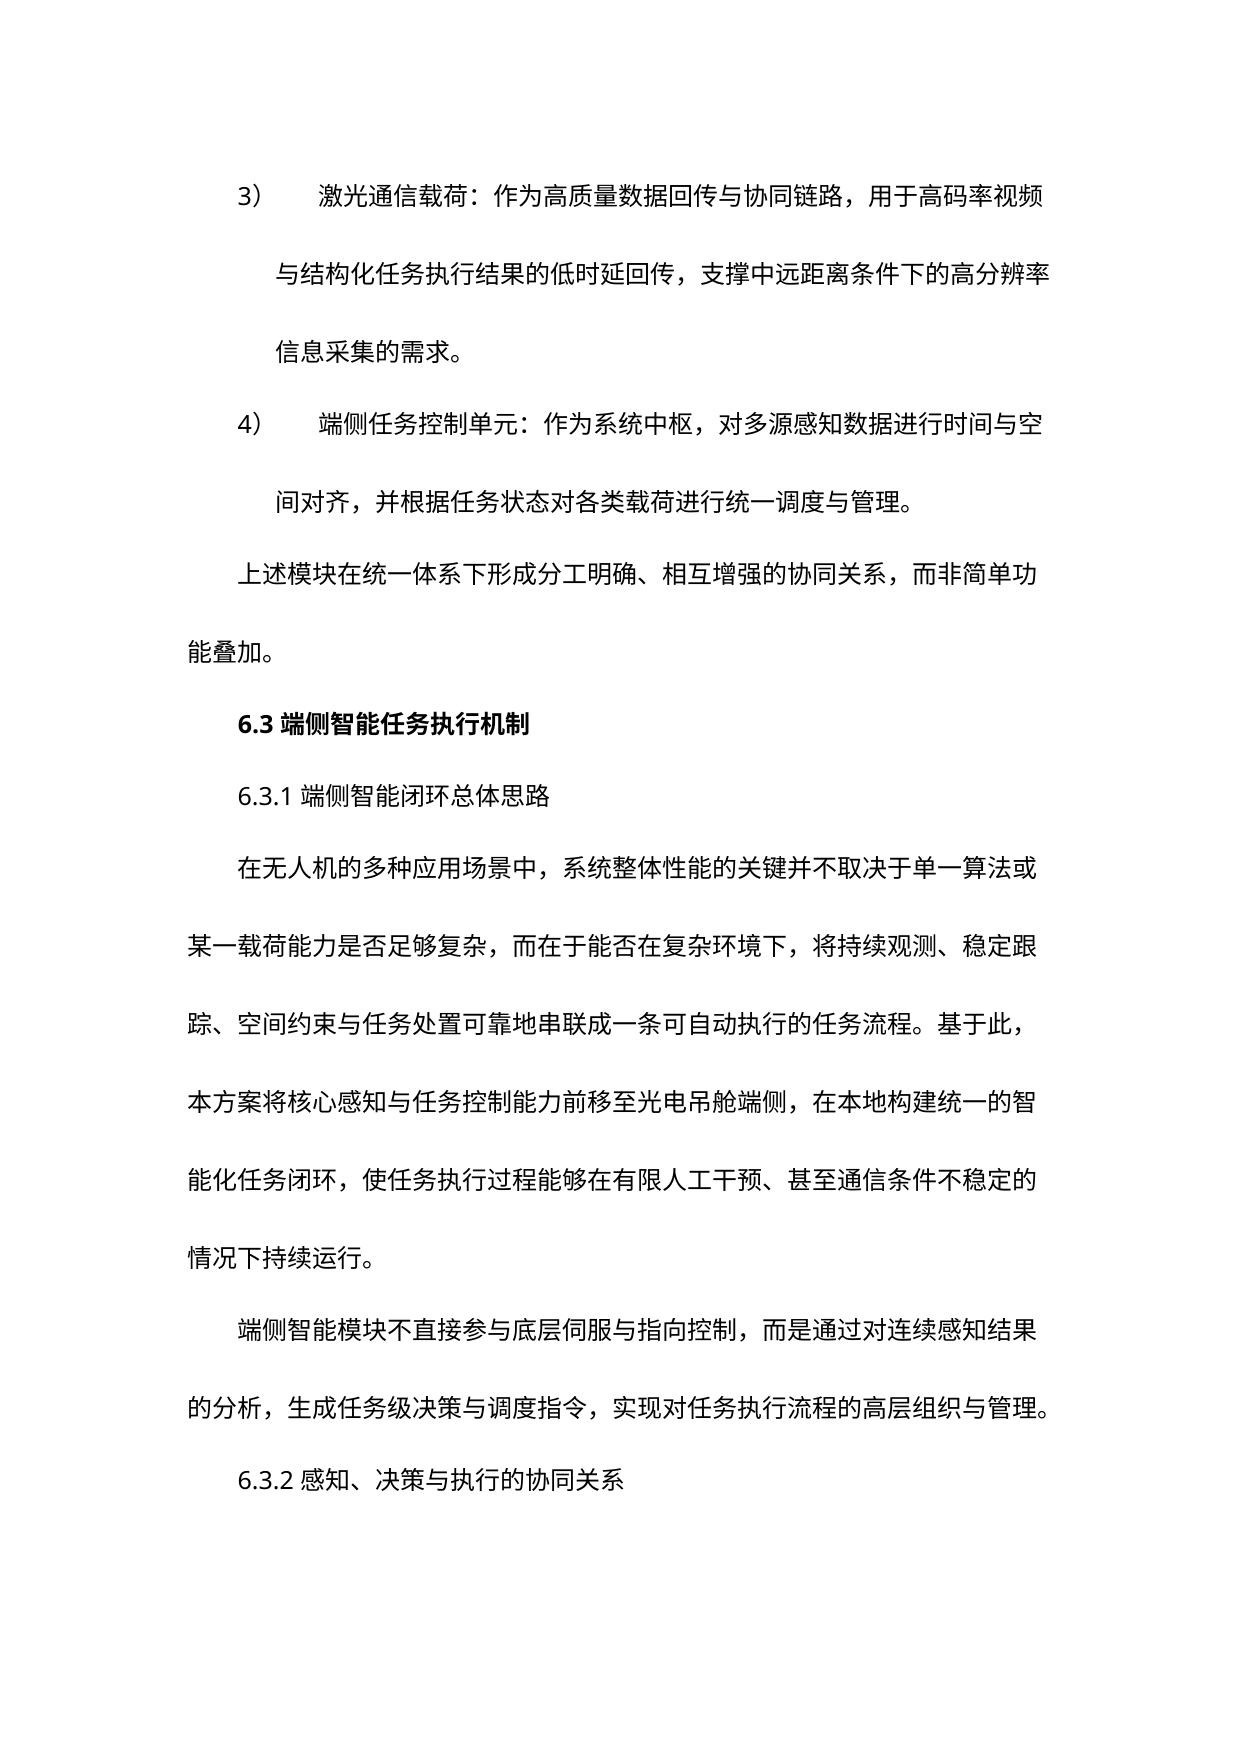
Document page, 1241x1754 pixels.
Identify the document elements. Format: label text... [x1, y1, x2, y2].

subtitle 6.3.2 感知、决策与执行的协同关系 [187, 1446, 1053, 1511]
list 激光通信载荷：作为高质量数据回传与协同链路，用于高码率视频与结构化任务执行结果的低时延回传，支撑中远距离条件下的高分辨率信息采集的需求。 [237, 162, 1053, 383]
subtitle 6.3 端侧智能任务执行机制 [187, 690, 1053, 755]
text 上述模块在统一体系下形成分工明确、相互增强的协同关系，而非简单功能叠加。 [187, 540, 1053, 683]
list 端侧任务控制单元：作为系统中枢，对多源感知数据进行时间与空间对齐，并根据任务状态对各类载荷进行统一调度与管理。 [237, 390, 1053, 533]
text 端侧智能模块不直接参与底层伺服与指向控制，而是通过对连续感知结果的分析，生成任务级决策与调度指令，实现对任务执行流程的高层组织与管理。 [187, 1296, 1053, 1439]
text 在无人机的多种应用场景中，系统整体性能的关键并不取决于单一算法或某一载荷能力是否足够复杂，而在于能否在复杂环境下，将持续观测、稳定跟踪、空间约束与任务处置可靠地串联成一条可自动执行的任务流程。基于此，本方案将核心感知与任务控制能力前移至光电吊舱端侧，在本地构建统一的智能化任务闭环，使任务执行过程能够在有限人工干预、甚至通信条件不稳定的情况下持续运行。 [187, 834, 1053, 1289]
subtitle 6.3.1 端侧智能闭环总体思路 [187, 762, 1053, 827]
